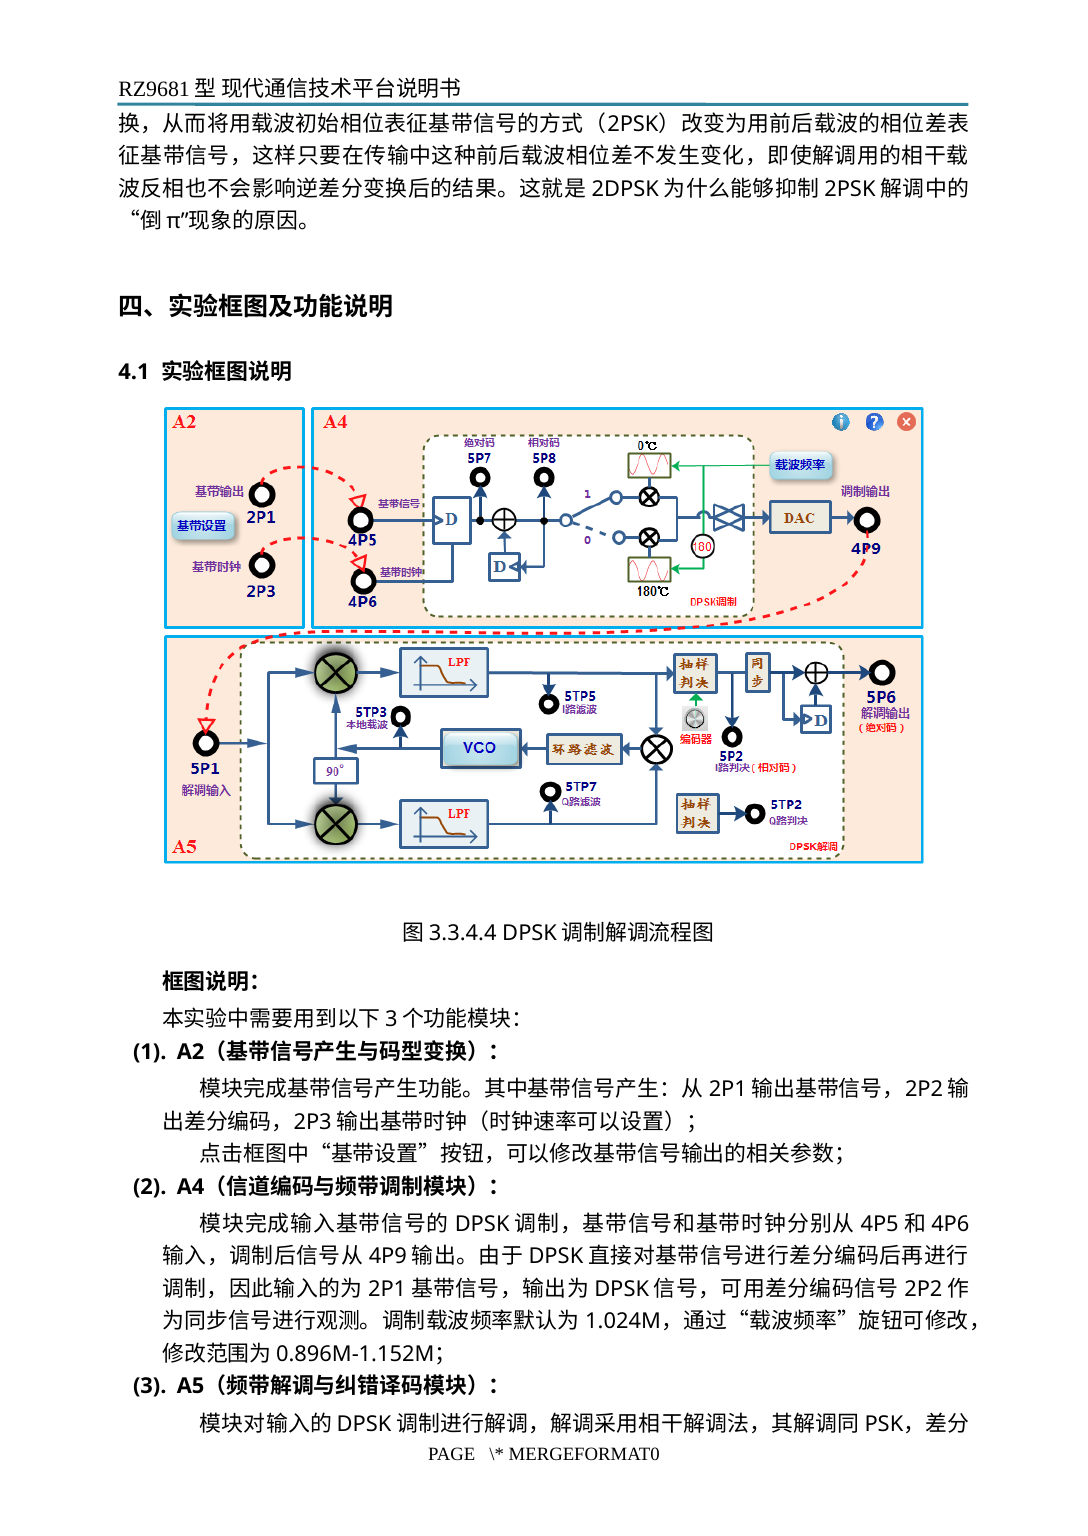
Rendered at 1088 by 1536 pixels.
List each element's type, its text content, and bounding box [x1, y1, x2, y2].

picture [163, 407, 924, 860]
text 模块完成输入基带信号的DPSK调制，基带信号和基带时钟分别从4P5和4P6输入，调制后信号从4P9输出。由于DPSK直接对基带信号进行差分编码后再进行调制，因此输入的为2P1基带信号，输出为DPSK信号，可用差分编码信号2P2作为同步信号进行观测。调制载波频率默认为1.024M，通过“载波频率”旋钮可修改，修改范围为0.896M-1.152M； [162, 1206, 969, 1368]
text 点击框图中“基带设置”按钮，可以修改基带信号输出的相关参数； [162, 1136, 969, 1168]
list 图3.3.4.4 DPSK调制解调流程图 [118, 915, 969, 948]
text 本实验中需要用到以下3个功能模块： [118, 996, 969, 1034]
list A4（信道编码与频带调制模块）： [133, 1168, 969, 1201]
text 4.1 实验框图说明 [118, 353, 969, 386]
text 框图说明： [162, 964, 969, 996]
list A2（基带信号产生与码型变换）： [133, 1034, 969, 1066]
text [118, 105, 969, 235]
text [162, 1405, 969, 1438]
list A5（频带解调与纠错译码模块）： [133, 1368, 969, 1401]
text 四、实验框图及功能说明 [118, 272, 969, 337]
text 模块完成基带信号产生功能。其中基带信号产生：从2P1输出基带信号，2P2输出差分编码，2P3输出基带时钟（时钟速率可以设置）； [162, 1071, 969, 1136]
